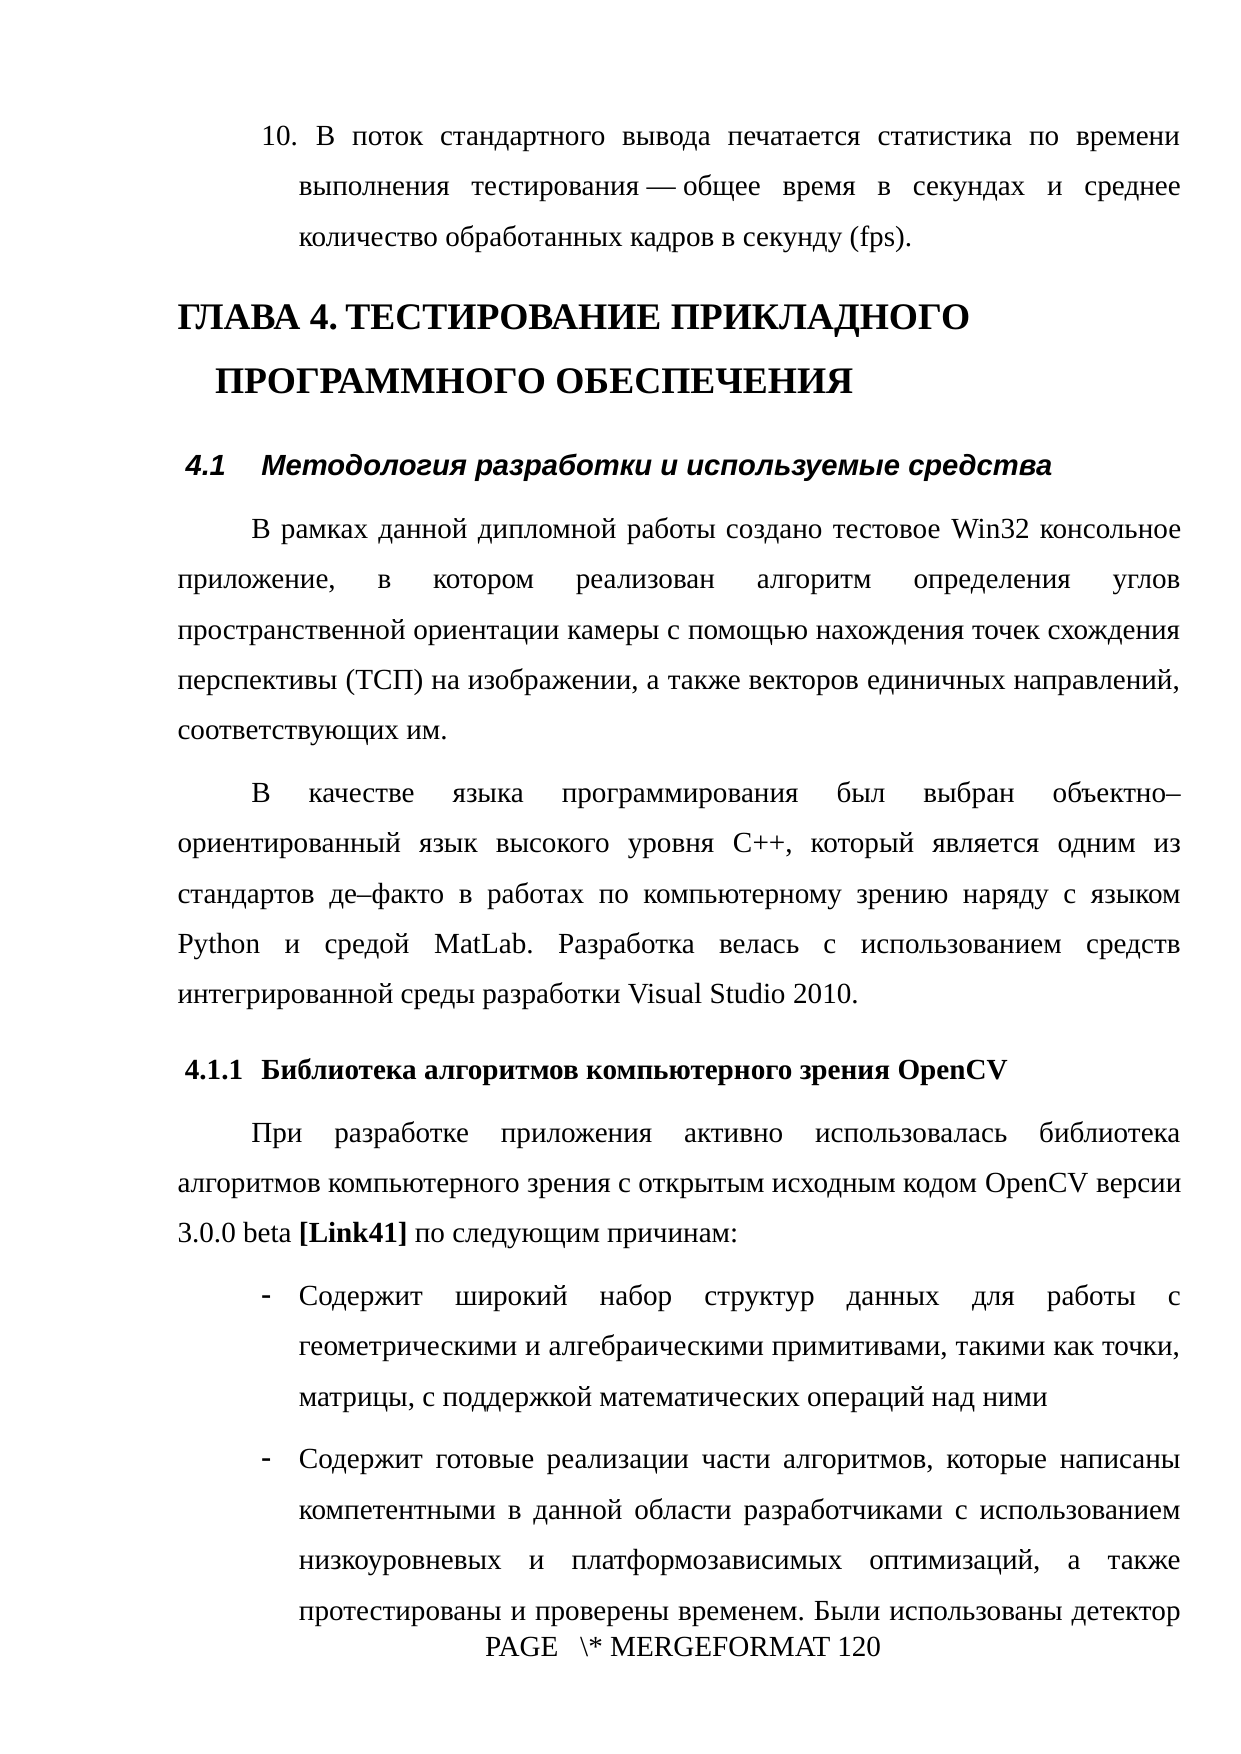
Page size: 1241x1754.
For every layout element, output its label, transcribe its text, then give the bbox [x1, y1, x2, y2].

text При разработке приложения активно использовалась библиотека алгоритмов компьютерного зрения с открытым исходным кодом OpenCV версии 3.0.0 beta [Link41] по следующим причинам: [177, 1115, 1181, 1249]
subtitle Методология разработки и используемые средства [177, 448, 1181, 482]
text В рамках данной дипломной работы создано тестовое Win32 консольное приложение, в котором реализован алгоритм определения углов пространственной ориентации камеры с помощью нахождения точек схождения перспективы (ТСП) на изображении, а также векторов единичных направлений, соответствующих им. [177, 511, 1181, 746]
subtitle ТЕСТИРОВАНИЕ ПРИКЛАДНОГО ПРОГРАММНОГО ОБЕСПЕЧЕНИЯ [177, 294, 1181, 402]
list В поток стандартного вывода печатается статистика по времени выполнения тестирования — общее время в секундах и среднее количество обработанных кадров в секунду (fps). [261, 118, 1181, 252]
subtitle Библиотека алгоритмов компьютерного зрения OpenCV [177, 1052, 1181, 1085]
list Содержит широкий набор структур данных для работы с геометрическими и алгебраическими примитивами, такими как точки, матрицы, с поддержкой математических операций над ними [261, 1278, 1181, 1412]
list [261, 1442, 1181, 1626]
text В качестве языка программирования был выбран объектно–ориентированный язык высокого уровня C++, который является одним из стандартов де–факто в работах по компьютерному зрению наряду с языком Python и средой MatLab. Разработка велась с использованием средств интегрированной среды разработки Visual Studio 2010. [177, 775, 1181, 1010]
